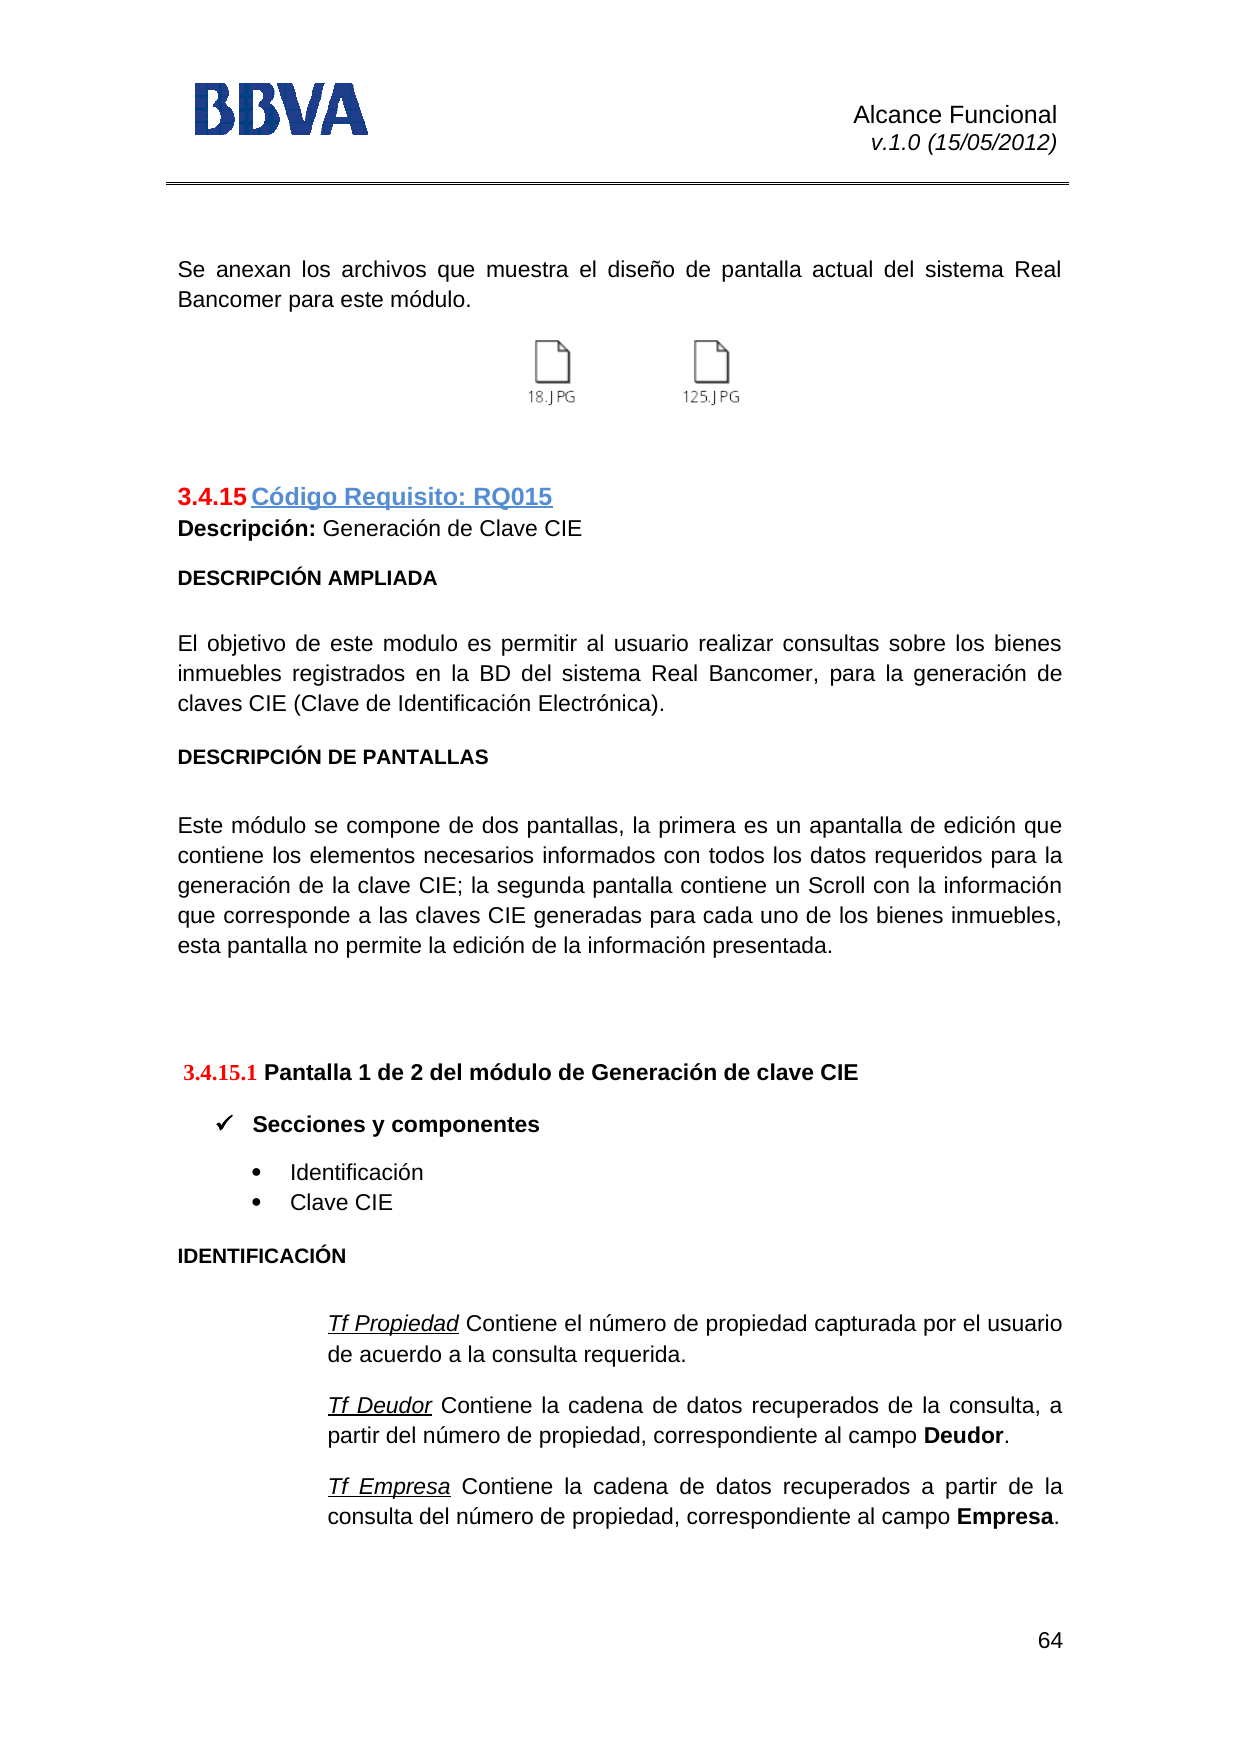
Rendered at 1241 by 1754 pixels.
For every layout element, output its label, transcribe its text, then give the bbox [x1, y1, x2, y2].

text Se anexan los archivos que muestra el diseño de pantalla actual del sistema Real Bancomer para este módulo. [177, 256, 1063, 313]
list Clave CIE [252, 1189, 1063, 1215]
list Identificación [252, 1159, 1063, 1185]
text Descripción de Pantallas [177, 745, 1063, 769]
picture [195, 83, 369, 135]
text Descripción: Generación de Clave CIE [177, 514, 1063, 541]
text Tf Propiedad Contiene el número de propiedad capturada por el usuario de acuerdo a la consulta requerida. [327, 1310, 1063, 1367]
subtitle Pantalla 1 de 2 del módulo de Generación de clave CIE [183, 1059, 1063, 1085]
text IDENTIFICACIÓN [177, 1244, 1063, 1268]
text El objetivo de este modulo es permitir al usuario realizar consultas sobre los bienes inmuebles registrados en la BD del sistema Real Bancomer, para la generación de claves CIE (Clave de Identificación Electrónica). [177, 629, 1063, 716]
text Este módulo se compone de dos pantallas, la primera es un apantalla de edición que contiene los elementos necesarios informados con todos los datos requeridos para la generación de la clave CIE; la segunda pantalla contiene un Scroll con la información que corresponde a las claves CIE generadas para cada uno de los bienes inmuebles, esta pantalla no permite la edición de la información presentada. [177, 812, 1063, 959]
text Tf Deudor Contiene la cadena de datos recuperados de la consulta, a partir del número de propiedad, correspondiente al campo Deudor. [327, 1392, 1063, 1448]
subtitle Código Requisito: RQ015 [177, 482, 1063, 510]
text DESCRIPCIÓN AMPLIADA [177, 566, 1063, 590]
list Secciones y componentes [215, 1111, 1063, 1138]
text Tf Empresa Contiene la cadena de datos recuperados a partir de la consulta del número de propiedad, correspondiente al campo Empresa. [327, 1473, 1063, 1529]
